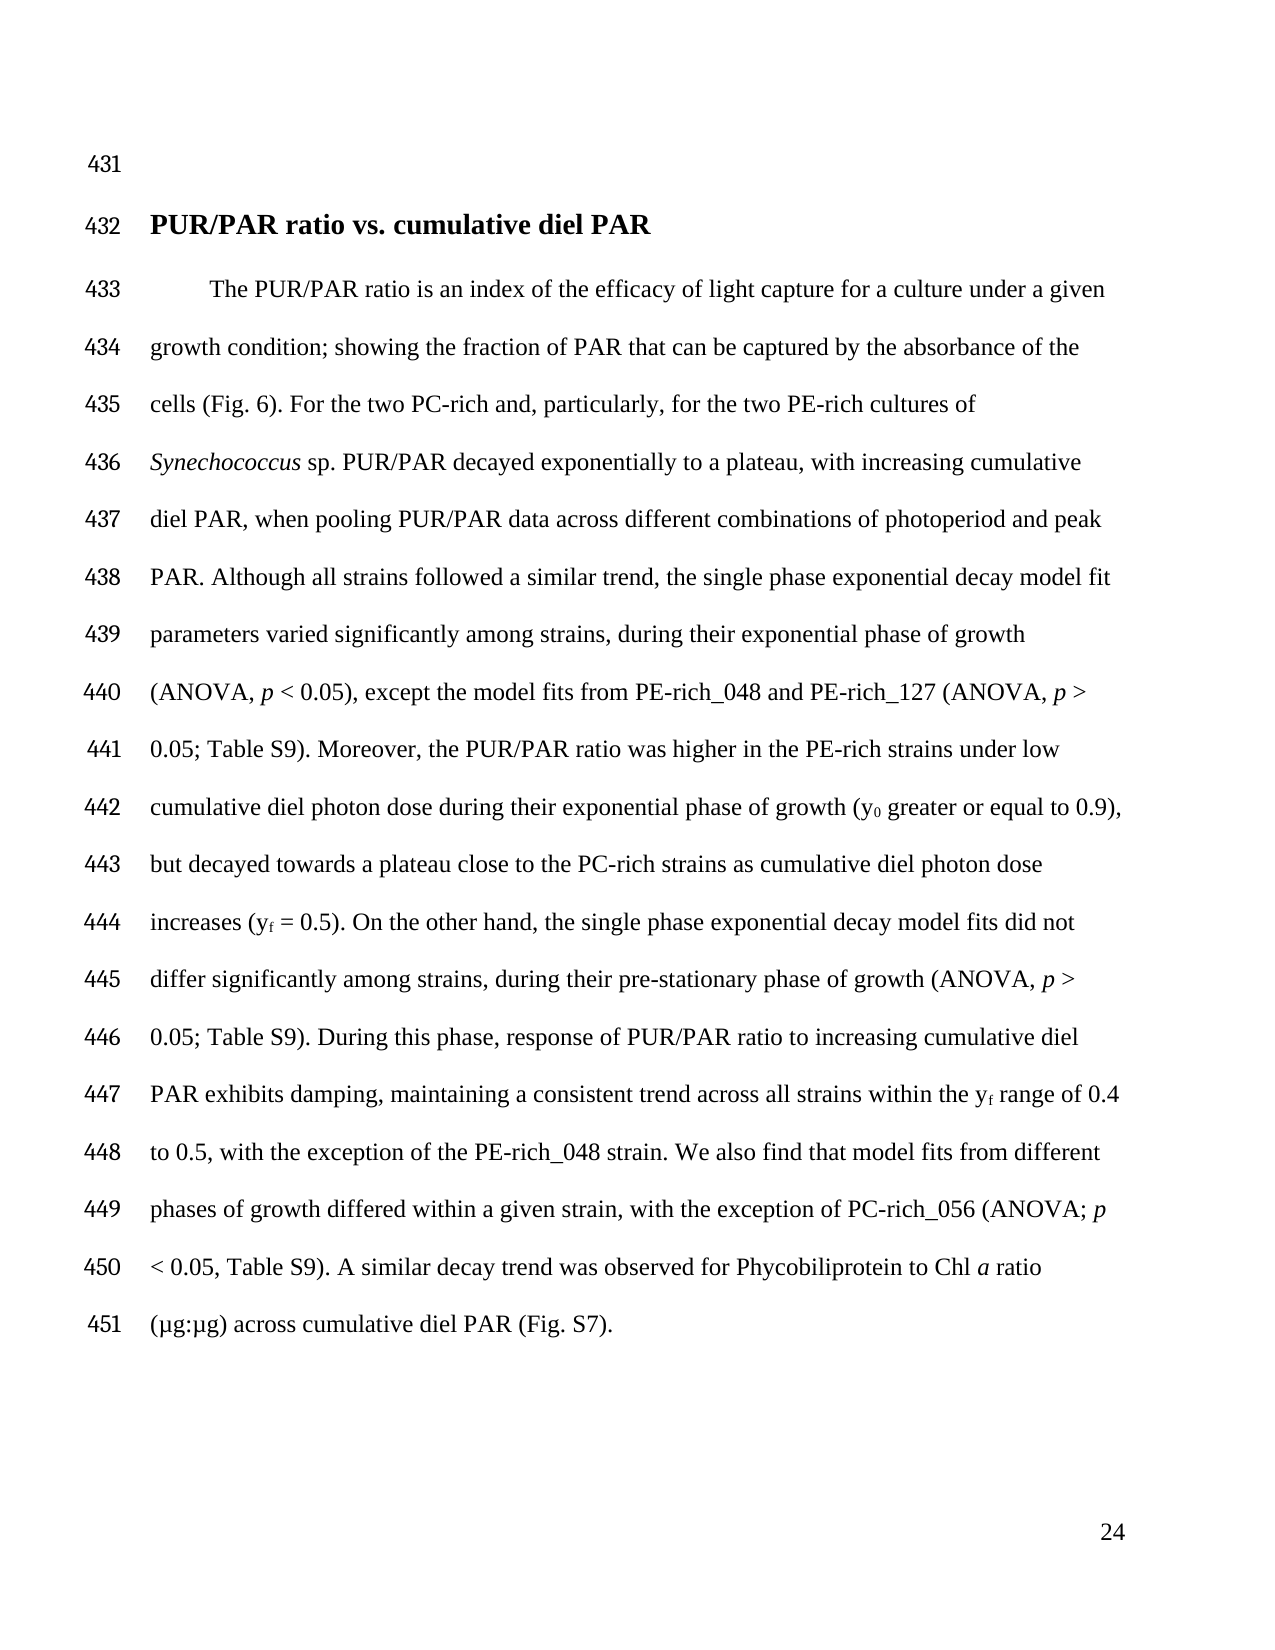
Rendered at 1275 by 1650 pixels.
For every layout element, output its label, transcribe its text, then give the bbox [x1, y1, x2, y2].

subtitle PUR/PAR ratio vs. cumulative diel PAR [150, 207, 1125, 241]
text The PUR/PAR ratio is an index of the efficacy of light capture for a culture under a given growth condition; showing the fraction of PAR that can be captured by the absorbance of the cells (Fig. 6). For the two PC-rich and, particularly, for the two PE-rich cultures of Synechococcus sp. PUR/PAR decayed exponentially to a plateau, with increasing cumulative diel PAR, when pooling PUR/PAR data across different combinations of photoperiod and peak PAR. Although all strains followed a similar trend, the single phase exponential decay model fit parameters varied significantly among strains, during their exponential phase of growth (ANOVA, p < 0.05), except the model fits from PE-rich_048 and PE-rich_127 (ANOVA, p > 0.05; Table S9). Moreover, the PUR/PAR ratio was higher in the PE-rich strains under low cumulative diel photon dose during their exponential phase of growth (y0 greater or equal to 0.9), but decayed towards a plateau close to the PC-rich strains as cumulative diel photon dose increases (yf = 0.5). On the other hand, the single phase exponential decay model fits did not differ significantly among strains, during their pre-stationary phase of growth (ANOVA, p > 0.05; Table S9). During this phase, response of PUR/PAR ratio to increasing cumulative diel PAR exhibits damping, maintaining a consistent trend across all strains within the yf range of 0.4 to 0.5, with the exception of the PE-rich_048 strain. We also find that model fits from different phases of growth differed within a given strain, with the exception of PC-rich_056 (ANOVA; p < 0.05, Table S9). A similar decay trend was observed for Phycobiliprotein to Chl a ratio (µg:µg) across cumulative diel PAR (Fig. S7). [150, 274, 1125, 1338]
